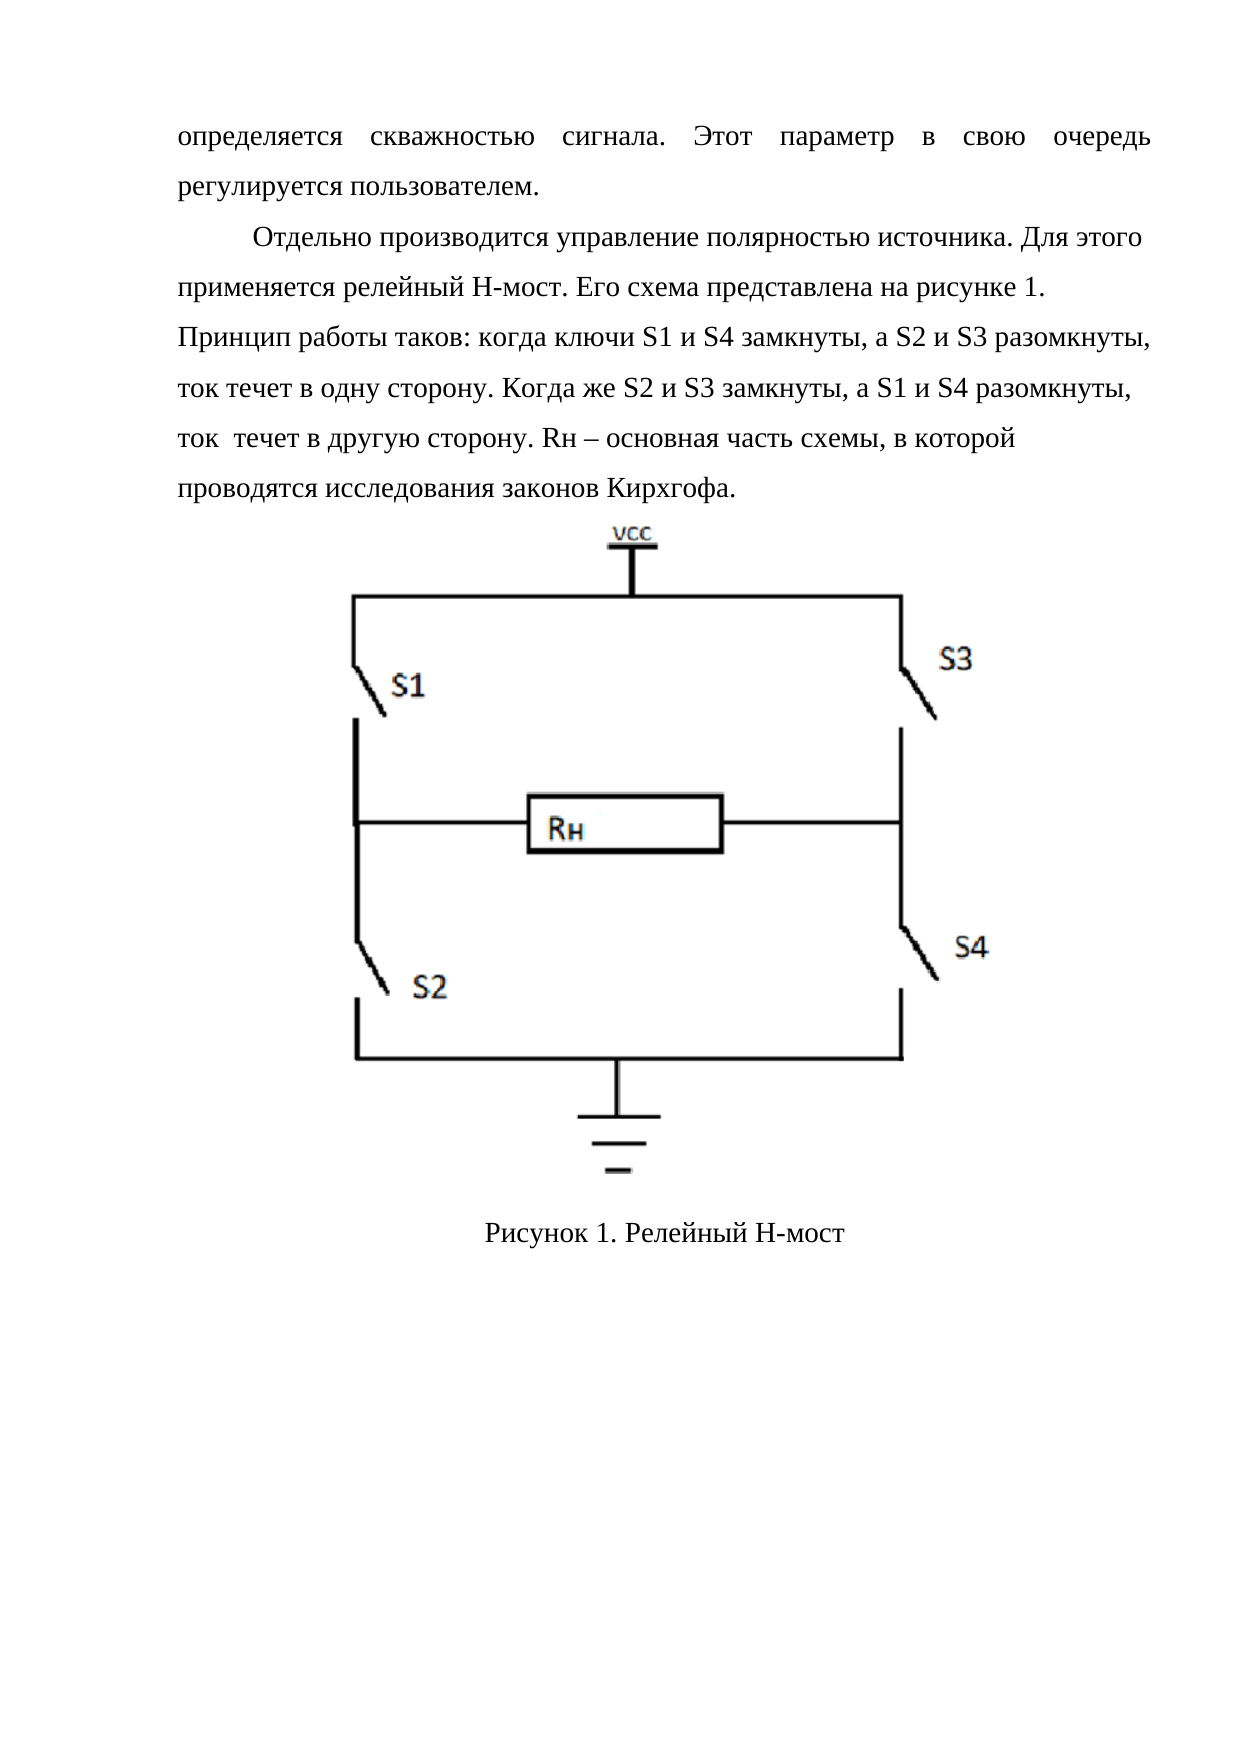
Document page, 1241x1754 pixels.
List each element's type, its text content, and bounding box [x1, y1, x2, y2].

list Рисунок 1. Релейный H-мост [177, 1215, 1152, 1248]
picture [332, 520, 998, 1199]
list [177, 118, 1152, 202]
list Отдельно производится управление полярностью источника. Для этого применяется релейный H-мост. Его схема представлена на рисунке 1. Принцип работы таков: когда ключи S1 и S4 замкнуты, а S2 и S3 разомкнуты, ток течет в одну сторону. Когда же S2 и S3 замкнуты, а S1 и S4 разомкнуты, ток течет в другую сторону. Rн – основная часть схемы, в которой проводятся исследования законов Кирхгофа. [177, 219, 1152, 504]
